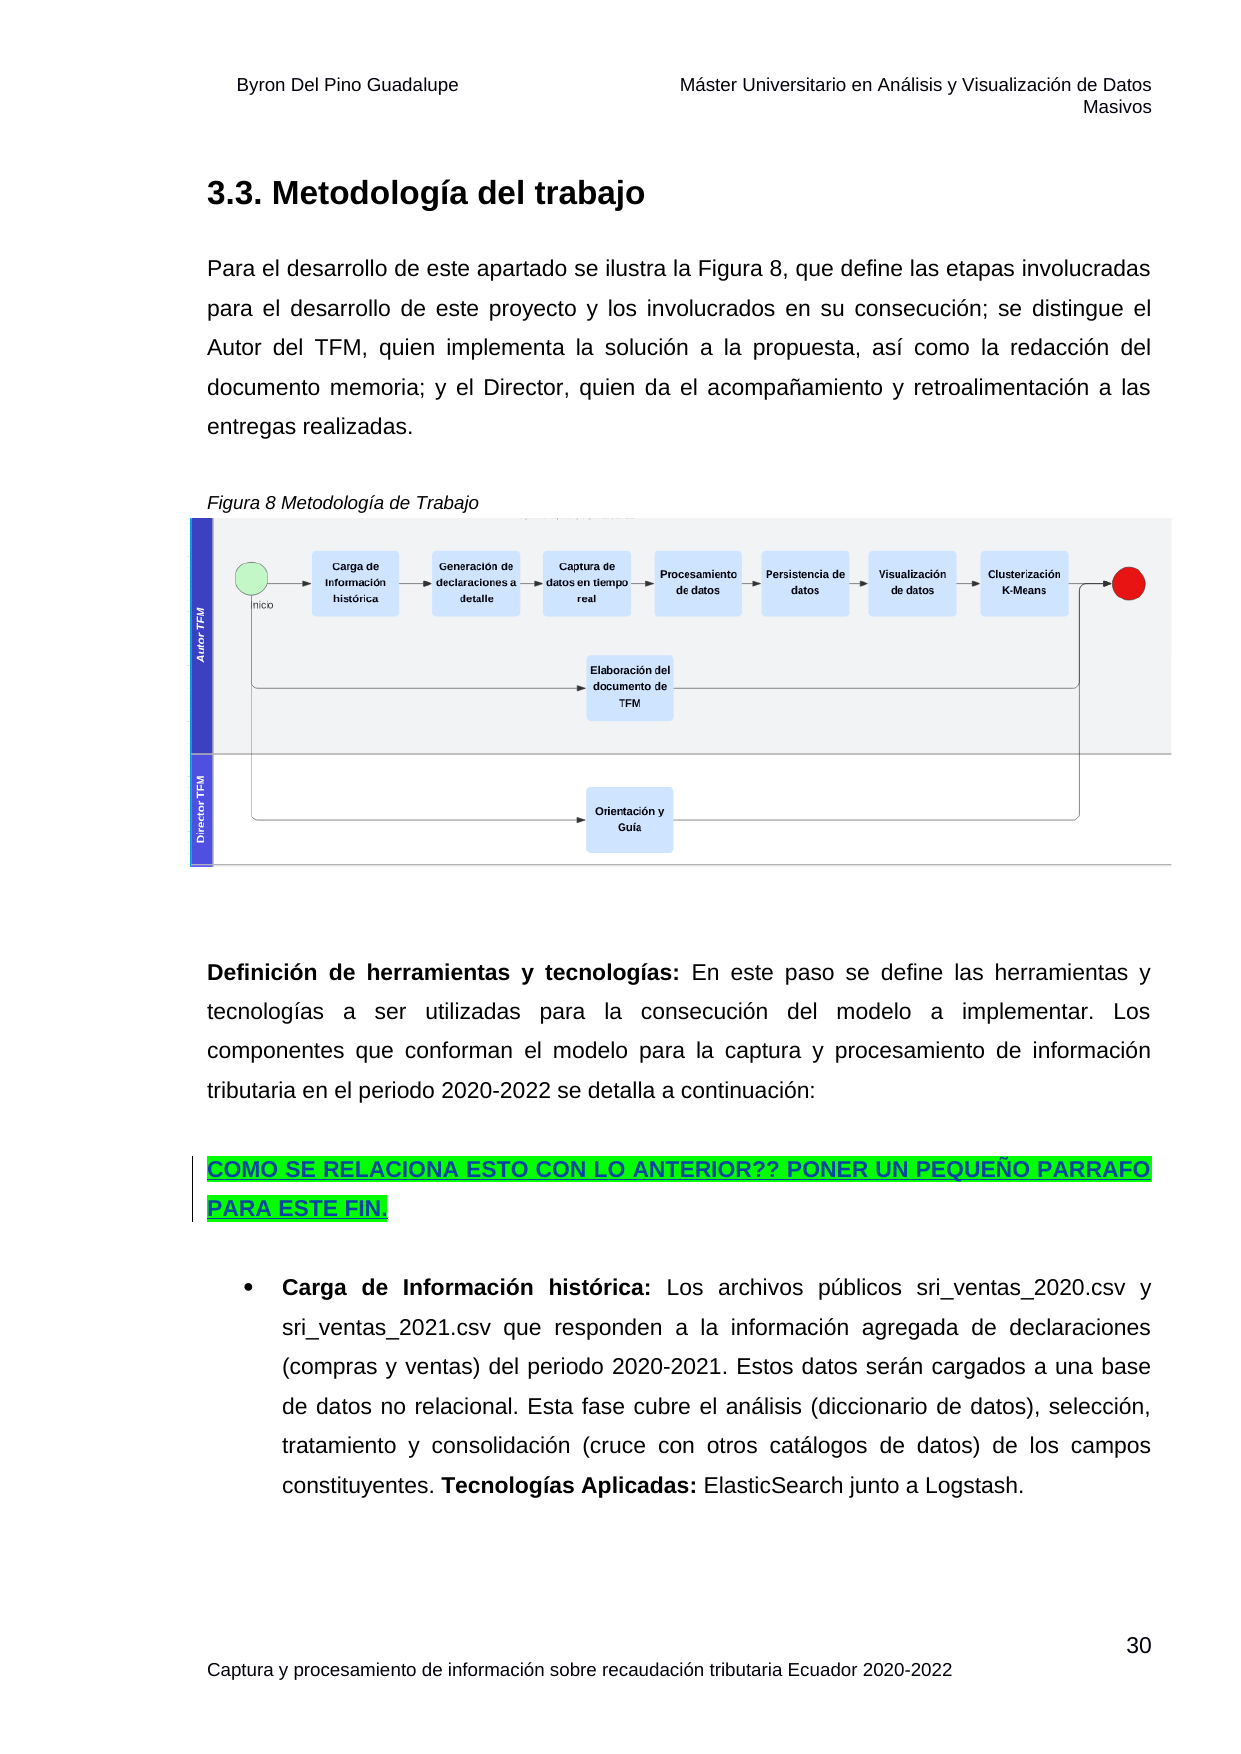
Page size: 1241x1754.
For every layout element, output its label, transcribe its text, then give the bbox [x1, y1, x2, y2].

list Carga de Información histórica: Los archivos públicos sri_ventas_2020.csv y sri_ventas_2021.csv que responden a la información agregada de declaraciones (compras y ventas) del periodo 2020-2021. Estos datos serán cargados a una base de datos no relacional. Esta fase cubre el análisis (diccionario de datos), selección, tratamiento y consolidación (cruce con otros catálogos de datos) de los campos constituyentes. Tecnologías Aplicadas: ElasticSearch junto a Logstash. [244, 1274, 1152, 1498]
text Figura 8 Metodología de Trabajo [207, 492, 1152, 514]
text Para el desarrollo de este apartado se ilustra la Figura 8, que define las etapas involucradas para el desarrollo de este proyecto y los involucrados en su consecución; se distingue el Autor del TFM, quien implementa la solución a la propuesta, así como la redacción del documento memoria; y el Director, quien da el acompañamiento y retroalimentación a las entregas realizadas. [207, 255, 1152, 439]
subtitle 3.3. Metodología del trabajo [207, 173, 1152, 211]
text Definición de herramientas y tecnologías: En este paso se define las herramientas y tecnologías a ser utilizadas para la consecución del modelo a implementar. Los componentes que conforman el modelo para la captura y procesamiento de información tributaria en el periodo 2020-2022 se detalla a continuación: [207, 958, 1152, 1103]
picture [192, 518, 1172, 867]
